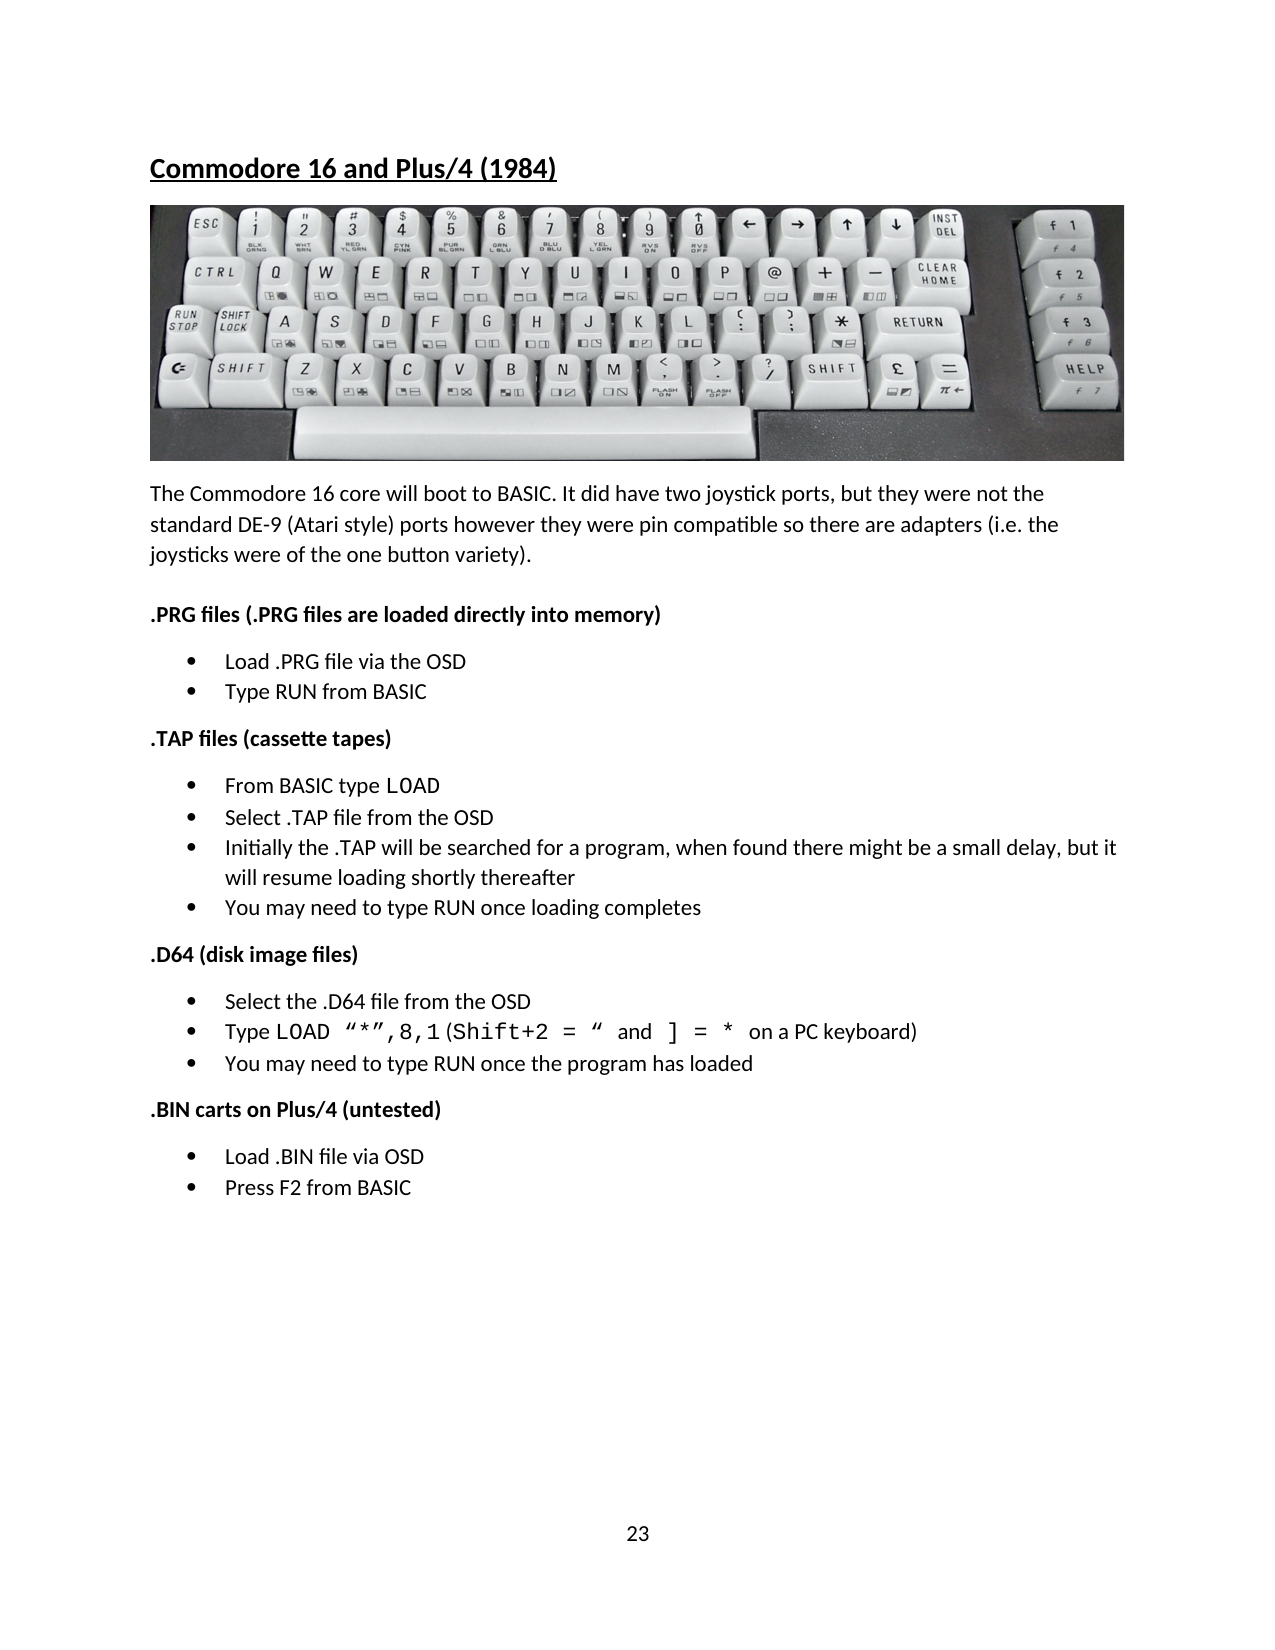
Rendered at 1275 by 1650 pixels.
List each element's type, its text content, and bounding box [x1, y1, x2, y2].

list Select .TAP file from the OSD [187, 803, 1125, 831]
list Initially the .TAP will be searched for a program, when found there might be a small delay, but it will resume loading shortly thereafter [187, 833, 1125, 891]
text .BIN carts on Plus/4 (untested) [150, 1096, 1125, 1123]
list Press F2 from BASIC [187, 1173, 1125, 1201]
picture [150, 205, 1125, 461]
text The Commodore 16 core will boot to BASIC. It did have two joystick ports, but they were not the standard DE-9 (Atari style) ports however they were pin compatible so there are adapters (i.e. the joysticks were of the one button variety). .PRG files (.PRG files are loaded directly into memory) [150, 479, 1125, 628]
list Load .PRG file via the OSD [187, 647, 1125, 675]
list Select the .D64 file from the OSD [187, 987, 1125, 1015]
list From BASIC type LOAD [187, 771, 1125, 800]
list You may need to type RUN once the program has loaded [187, 1049, 1125, 1077]
list Load .BIN file via OSD [187, 1142, 1125, 1170]
text .TAP files (cassette tapes) [150, 724, 1125, 752]
text .D64 (disk image files) [150, 940, 1125, 968]
list Type LOAD “*”,8,1 (Shift+2 = “ and ] = * on a PC keyboard) [187, 1017, 1125, 1046]
text Commodore 16 and Plus/4 (1984) [150, 150, 1125, 186]
list Type RUN from BASIC [187, 677, 1125, 705]
list You may need to type RUN once loading completes [187, 893, 1125, 921]
